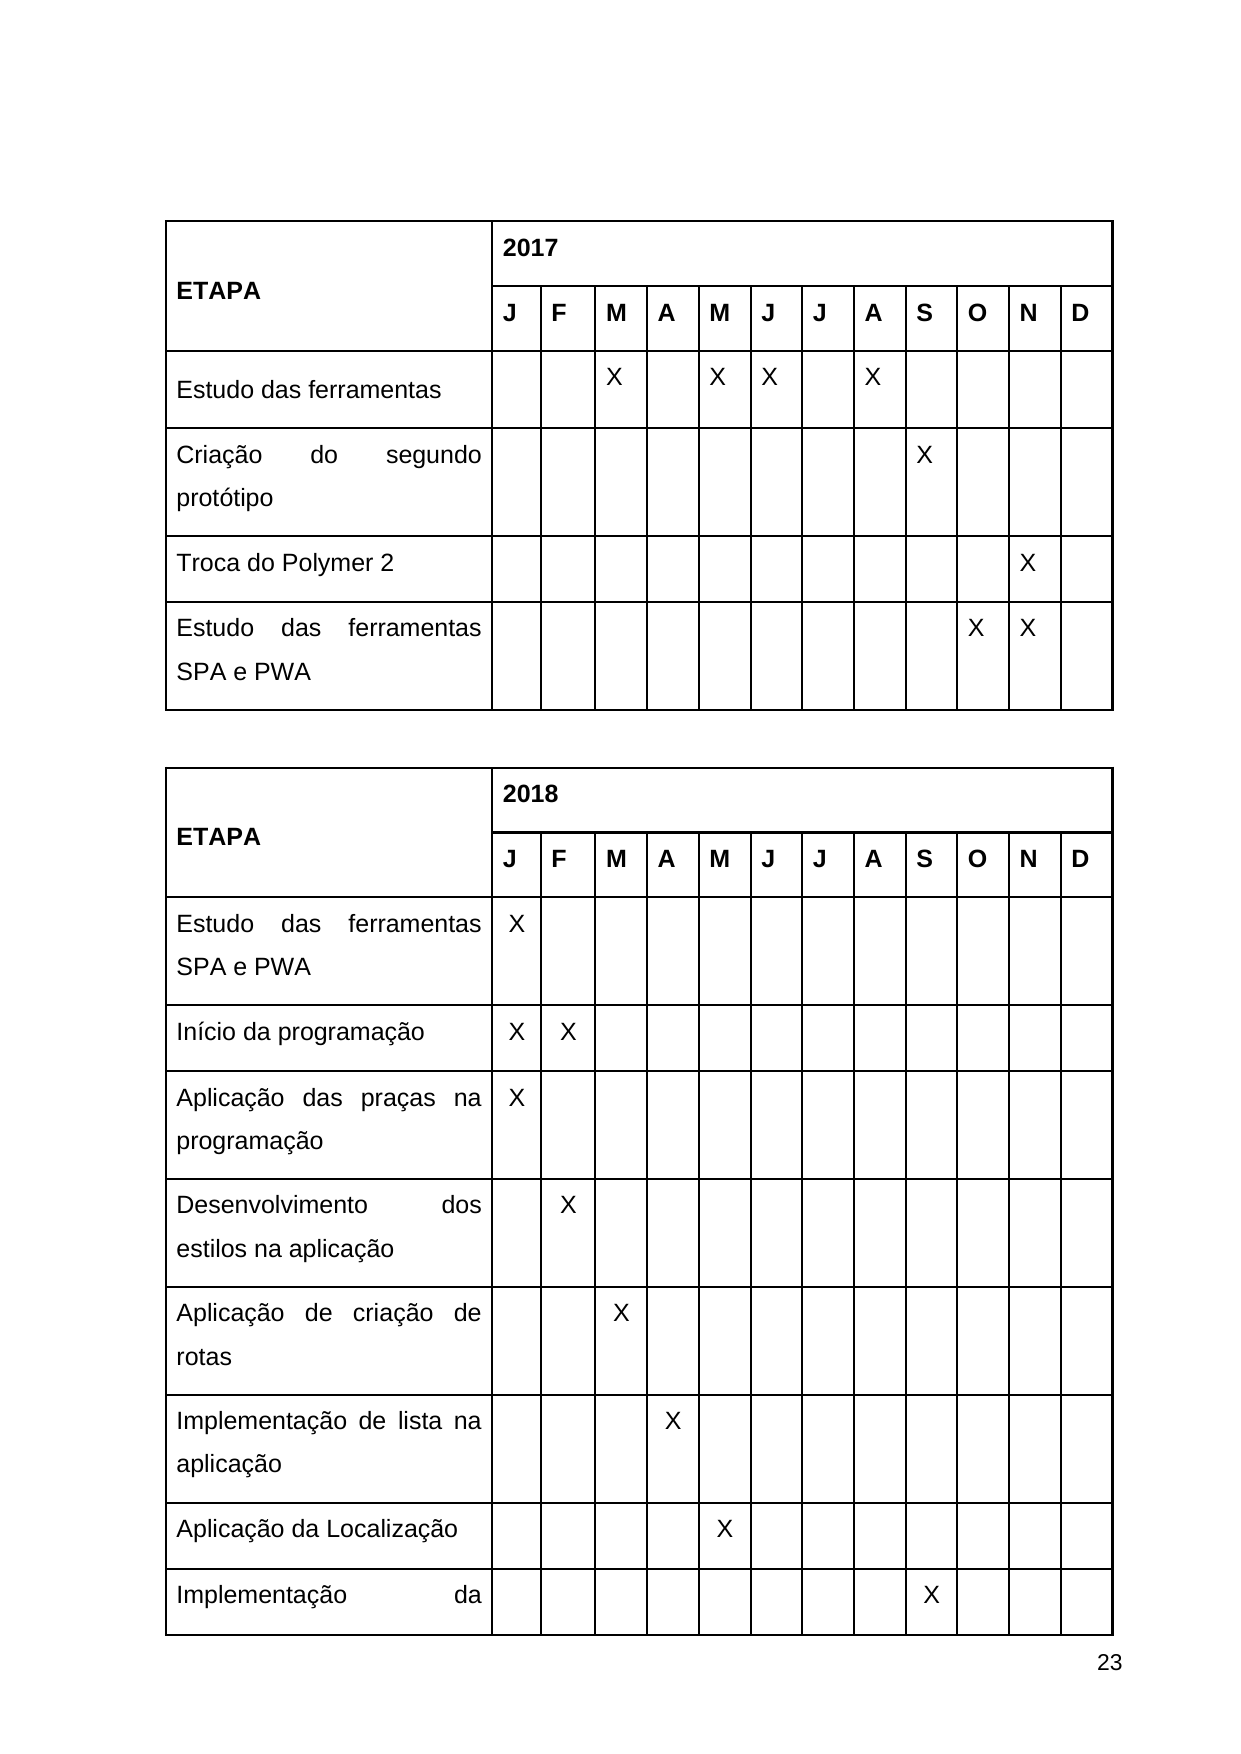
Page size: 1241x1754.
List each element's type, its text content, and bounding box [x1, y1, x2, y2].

table_cell [855, 1570, 905, 1634]
table_cell Troca do Polymer 2 [167, 537, 491, 601]
table_cell [1010, 1288, 1060, 1394]
table_cell [855, 537, 905, 601]
table_cell [700, 898, 750, 1004]
table_cell X [700, 352, 750, 427]
table_cell O [958, 834, 1008, 896]
table_cell J [752, 834, 801, 896]
table_cell [596, 603, 646, 709]
table_cell [803, 1180, 853, 1286]
table_cell J [493, 287, 540, 350]
table_cell [596, 898, 646, 1004]
table_cell [907, 1288, 956, 1394]
table_cell [855, 429, 905, 535]
table_cell [1010, 429, 1060, 535]
table_cell [907, 1180, 956, 1286]
table_cell [907, 1072, 956, 1178]
table_cell [700, 1570, 750, 1634]
table_cell [648, 1072, 698, 1178]
table_cell [1062, 352, 1111, 427]
table_cell Estudo das ferramentas [167, 352, 491, 427]
table_cell [907, 537, 956, 601]
table_cell [542, 352, 594, 427]
table_cell Aplicação de criação de rotas [167, 1288, 491, 1394]
table_cell [648, 1006, 698, 1070]
table_cell [542, 429, 594, 535]
table_cell M [700, 287, 750, 350]
table_cell D [1062, 287, 1111, 350]
table_cell [855, 1396, 905, 1502]
table_cell [542, 1504, 594, 1568]
table_cell [752, 1570, 801, 1634]
table_cell [803, 1288, 853, 1394]
table_cell [596, 1504, 646, 1568]
table_cell [1010, 1504, 1060, 1568]
table_cell M [596, 834, 646, 896]
table_cell [1010, 1180, 1060, 1286]
table_cell [700, 537, 750, 601]
table_cell [1010, 1396, 1060, 1502]
table_cell [803, 603, 853, 709]
table_cell [596, 1570, 646, 1634]
table_cell [752, 1504, 801, 1568]
table_cell [907, 352, 956, 427]
table_header 2017 [493, 222, 1111, 285]
table_cell X [1010, 603, 1060, 709]
table_cell [958, 537, 1008, 601]
table_cell [648, 1504, 698, 1568]
table_cell [596, 1396, 646, 1502]
table_cell Criação do segundo protótipo [167, 429, 491, 535]
table_cell N [1010, 287, 1060, 350]
table_cell [700, 1180, 750, 1286]
table_cell [493, 429, 540, 535]
table_cell [907, 603, 956, 709]
table_cell X [907, 1570, 956, 1634]
table_cell [1062, 1396, 1111, 1502]
table_cell [1010, 898, 1060, 1004]
table_header 2018 [493, 769, 1111, 831]
table_cell X [596, 1288, 646, 1394]
table_cell [803, 1396, 853, 1502]
table_cell [1062, 1006, 1111, 1070]
table_cell [1062, 1288, 1111, 1394]
table_cell [493, 537, 540, 601]
table_cell [803, 429, 853, 535]
table_cell X [542, 1006, 594, 1070]
table_cell [958, 1570, 1008, 1634]
table_cell [1062, 1570, 1111, 1634]
table_cell [803, 1504, 853, 1568]
table_cell [1062, 603, 1111, 709]
table_cell X [648, 1396, 698, 1502]
table_cell A [648, 287, 698, 350]
table_cell M [700, 834, 750, 896]
table_cell F [542, 287, 594, 350]
table_cell Desenvolvimento dos estilos na aplicação [167, 1180, 491, 1286]
table_cell [752, 537, 801, 601]
table_cell F [542, 834, 594, 896]
table_cell [1062, 429, 1111, 535]
table_cell [542, 1072, 594, 1178]
table_cell [855, 603, 905, 709]
table_cell X [907, 429, 956, 535]
table_cell [752, 603, 801, 709]
table_cell [648, 352, 698, 427]
table_cell [493, 603, 540, 709]
table_cell X [493, 898, 540, 1004]
table_cell [752, 1180, 801, 1286]
table_cell X [596, 352, 646, 427]
table_cell [648, 1288, 698, 1394]
table_cell Implementação de lista na aplicação [167, 1396, 491, 1502]
table_cell [752, 1006, 801, 1070]
table_cell X [493, 1072, 540, 1178]
table_cell [648, 898, 698, 1004]
table_cell [648, 537, 698, 601]
table_cell [855, 1006, 905, 1070]
table_cell [752, 898, 801, 1004]
table_cell [596, 1180, 646, 1286]
table_cell [1062, 1504, 1111, 1568]
table_cell [752, 429, 801, 535]
table_cell O [958, 287, 1008, 350]
table_cell J [493, 834, 540, 896]
table_cell [958, 1180, 1008, 1286]
table_cell [542, 537, 594, 601]
table_cell [1010, 1006, 1060, 1070]
table_cell M [596, 287, 646, 350]
table_cell [803, 1006, 853, 1070]
table_cell [1062, 1072, 1111, 1178]
table_cell [855, 1288, 905, 1394]
table_cell [648, 429, 698, 535]
table_cell X [700, 1504, 750, 1568]
table_cell [855, 898, 905, 1004]
table_cell Início da programação [167, 1006, 491, 1070]
table_cell Aplicação das praças na programação [167, 1072, 491, 1178]
table_cell [542, 603, 594, 709]
table_cell [1010, 1570, 1060, 1634]
table_cell [958, 352, 1008, 427]
table_cell [752, 1072, 801, 1178]
table_cell [1010, 1072, 1060, 1178]
table_cell [596, 537, 646, 601]
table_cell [167, 1570, 491, 1634]
table_cell [1062, 537, 1111, 601]
table_cell X [493, 1006, 540, 1070]
table_cell A [648, 834, 698, 896]
table_header ETAPA [167, 769, 491, 896]
table_cell A [855, 287, 905, 350]
table_cell D [1062, 834, 1111, 896]
table_cell [855, 1504, 905, 1568]
table_cell [907, 898, 956, 1004]
table_cell [803, 352, 853, 427]
table_cell J [803, 834, 853, 896]
table_cell [752, 1288, 801, 1394]
table_cell S [907, 287, 956, 350]
table_cell [907, 1396, 956, 1502]
table_cell [855, 1072, 905, 1178]
table_cell [1062, 1180, 1111, 1286]
table_cell [493, 1180, 540, 1286]
table_cell [648, 603, 698, 709]
table_cell [700, 429, 750, 535]
table_cell [596, 1006, 646, 1070]
table_cell [907, 1006, 956, 1070]
table_cell [542, 1288, 594, 1394]
table_cell [700, 1396, 750, 1502]
table_cell X [958, 603, 1008, 709]
table_cell A [855, 834, 905, 896]
table_cell [855, 1180, 905, 1286]
table_cell X [752, 352, 801, 427]
table_cell [700, 1072, 750, 1178]
table_cell [700, 603, 750, 709]
table_cell [648, 1180, 698, 1286]
table_cell [1062, 898, 1111, 1004]
table_cell [493, 1504, 540, 1568]
table_cell [958, 1006, 1008, 1070]
table_cell Aplicação da Localização [167, 1504, 491, 1568]
table_cell [542, 1396, 594, 1502]
table_header ETAPA [167, 222, 491, 350]
table_cell [493, 352, 540, 427]
table_cell [700, 1006, 750, 1070]
table_cell X [1010, 537, 1060, 601]
table_cell [958, 429, 1008, 535]
table_cell N [1010, 834, 1060, 896]
table_cell [596, 1072, 646, 1178]
table_cell [700, 1288, 750, 1394]
table_cell [542, 898, 594, 1004]
table_cell [958, 898, 1008, 1004]
table_cell [803, 1570, 853, 1634]
table_cell [648, 1570, 698, 1634]
table_cell S [907, 834, 956, 896]
table_cell Estudo das ferramentas SPA e PWA [167, 603, 491, 709]
table_cell [493, 1396, 540, 1502]
table_cell [958, 1504, 1008, 1568]
table_cell [958, 1396, 1008, 1502]
table_cell [803, 898, 853, 1004]
table_cell [803, 537, 853, 601]
table_cell [596, 429, 646, 535]
table_cell [958, 1072, 1008, 1178]
table_cell [958, 1288, 1008, 1394]
table_cell [752, 1396, 801, 1502]
table_cell J [803, 287, 853, 350]
table_cell [803, 1072, 853, 1178]
table_cell J [752, 287, 801, 350]
table_cell [493, 1570, 540, 1634]
table_cell [542, 1570, 594, 1634]
table_cell [907, 1504, 956, 1568]
table_cell X [855, 352, 905, 427]
table_cell [493, 1288, 540, 1394]
table_cell [1010, 352, 1060, 427]
table_cell X [542, 1180, 594, 1286]
table_cell Estudo das ferramentas SPA e PWA [167, 898, 491, 1004]
